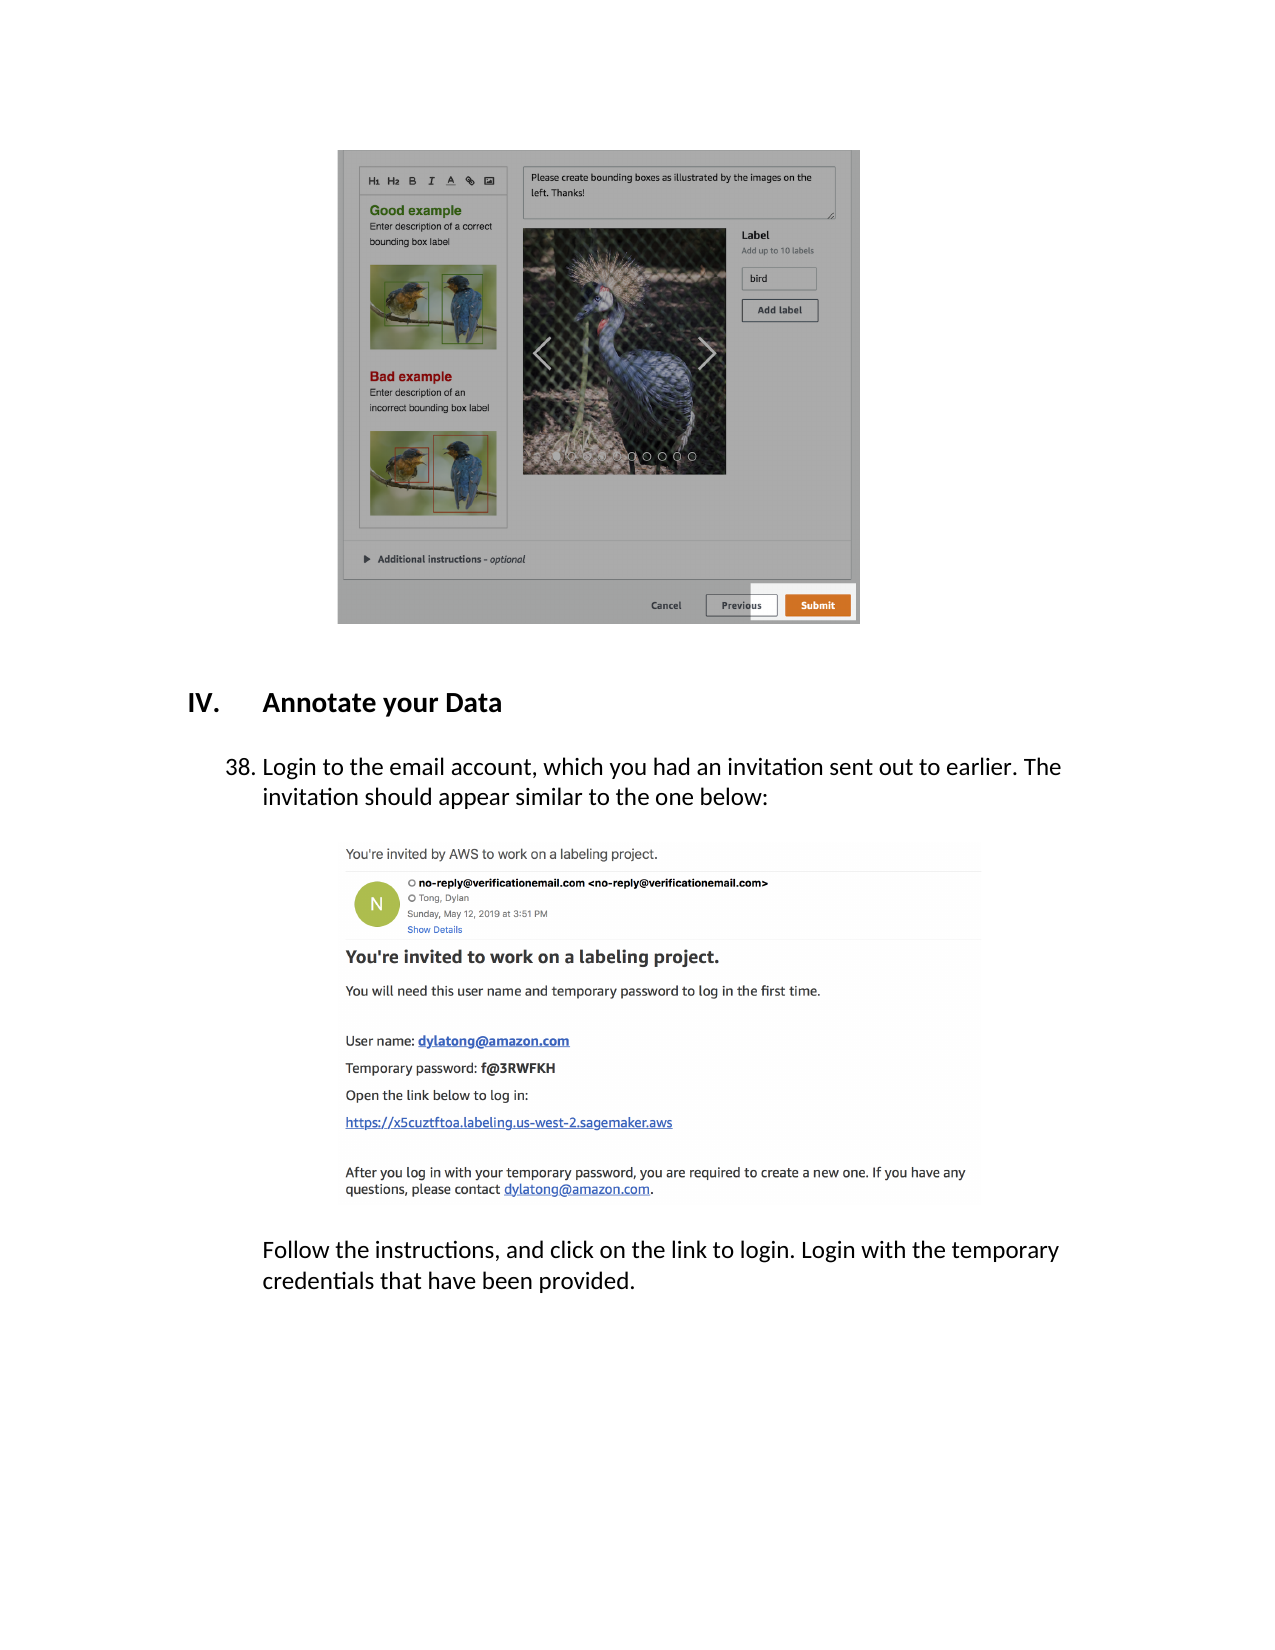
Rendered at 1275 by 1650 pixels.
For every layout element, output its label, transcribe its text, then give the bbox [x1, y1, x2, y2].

list Annotate your Data [187, 684, 1125, 720]
list Login to the email account, which you had an invitation sent out to earlier. The invitation should appear similar to the one below: [225, 751, 1125, 812]
picture [337, 842, 982, 1205]
picture [337, 150, 860, 624]
text Follow the instructions, and click on the link to login. Login with the temporary credentials that have been provided. [262, 1235, 1125, 1296]
